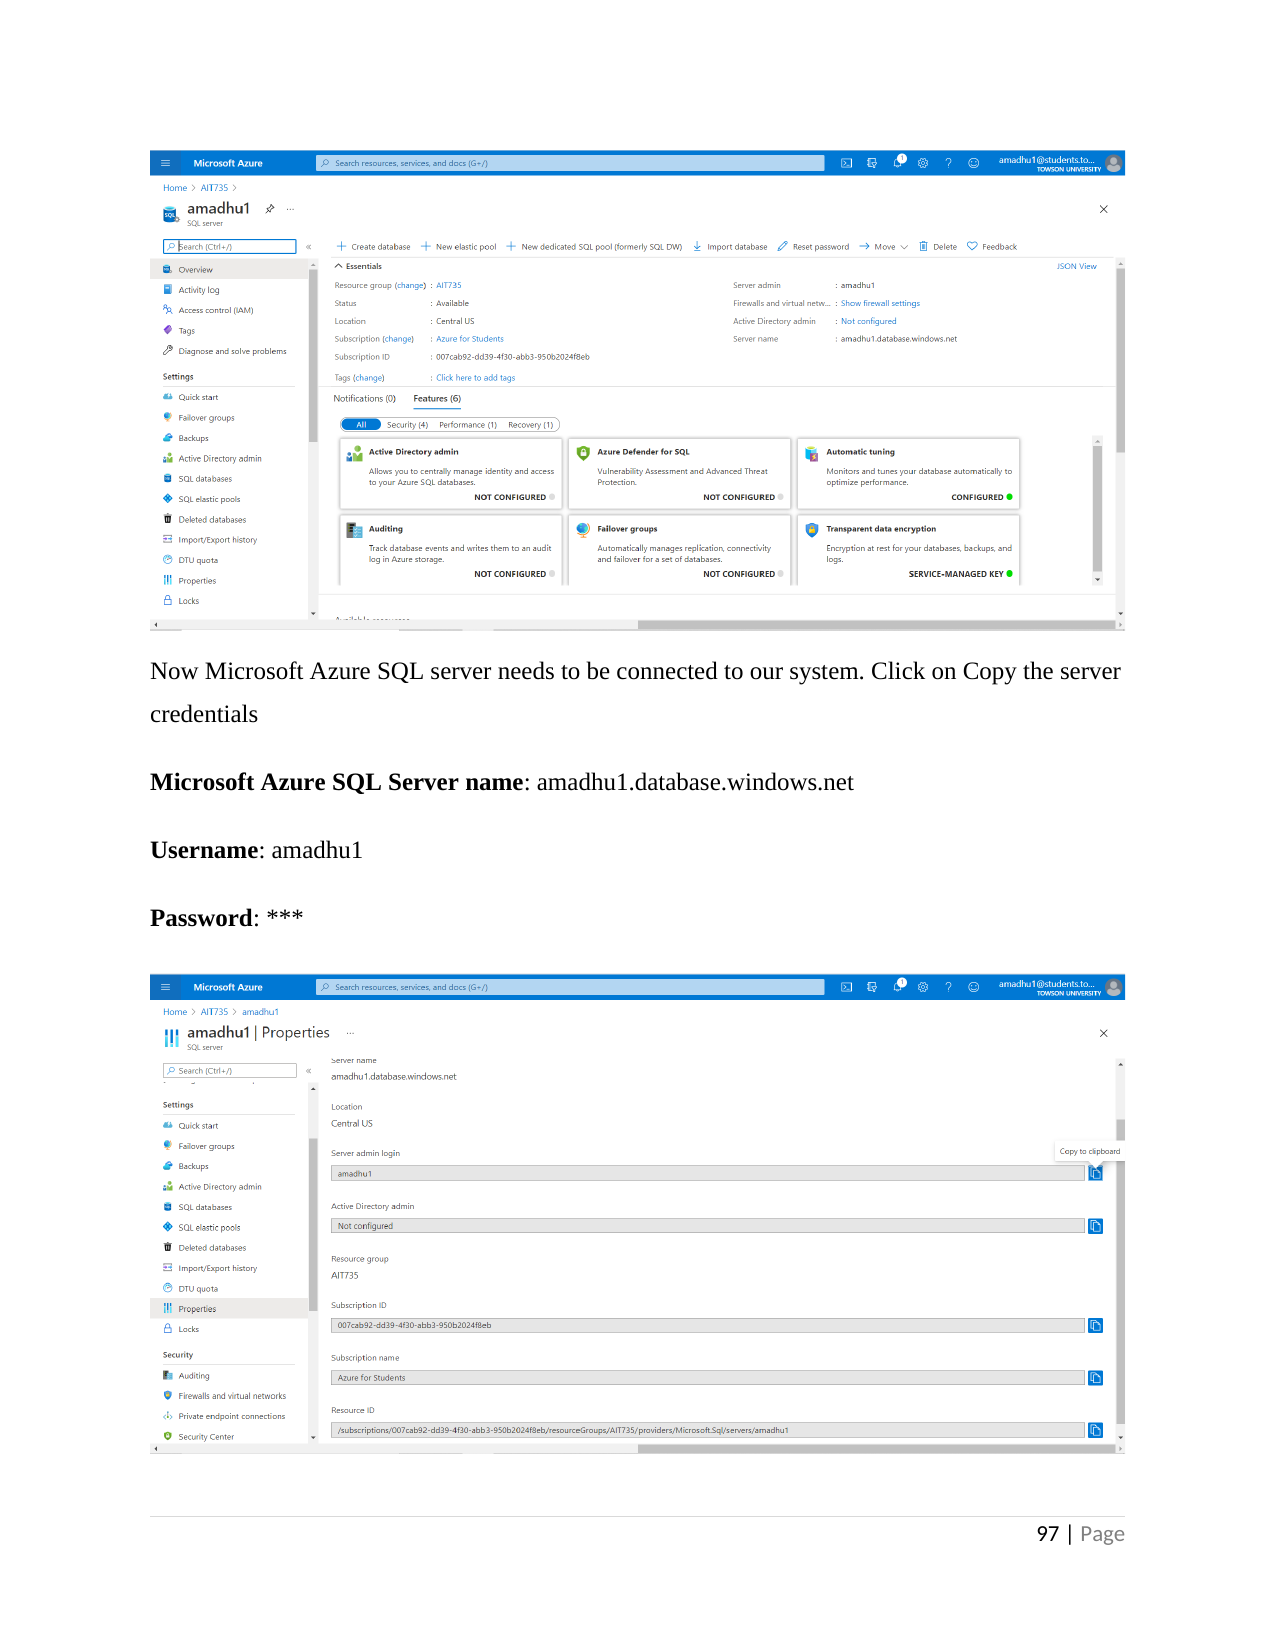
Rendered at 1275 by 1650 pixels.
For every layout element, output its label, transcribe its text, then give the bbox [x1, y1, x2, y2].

text Now Microsoft Azure SQL server needs to be connected to our system. Click on Copy the server credentials [150, 656, 1125, 728]
text Username: amadhu1 [150, 835, 1125, 864]
text Password: *** [150, 903, 1125, 932]
picture [150, 150, 1125, 631]
picture [150, 971, 1125, 1454]
text Microsoft Azure SQL Server name: amadhu1.database.windows.net [150, 767, 1125, 796]
